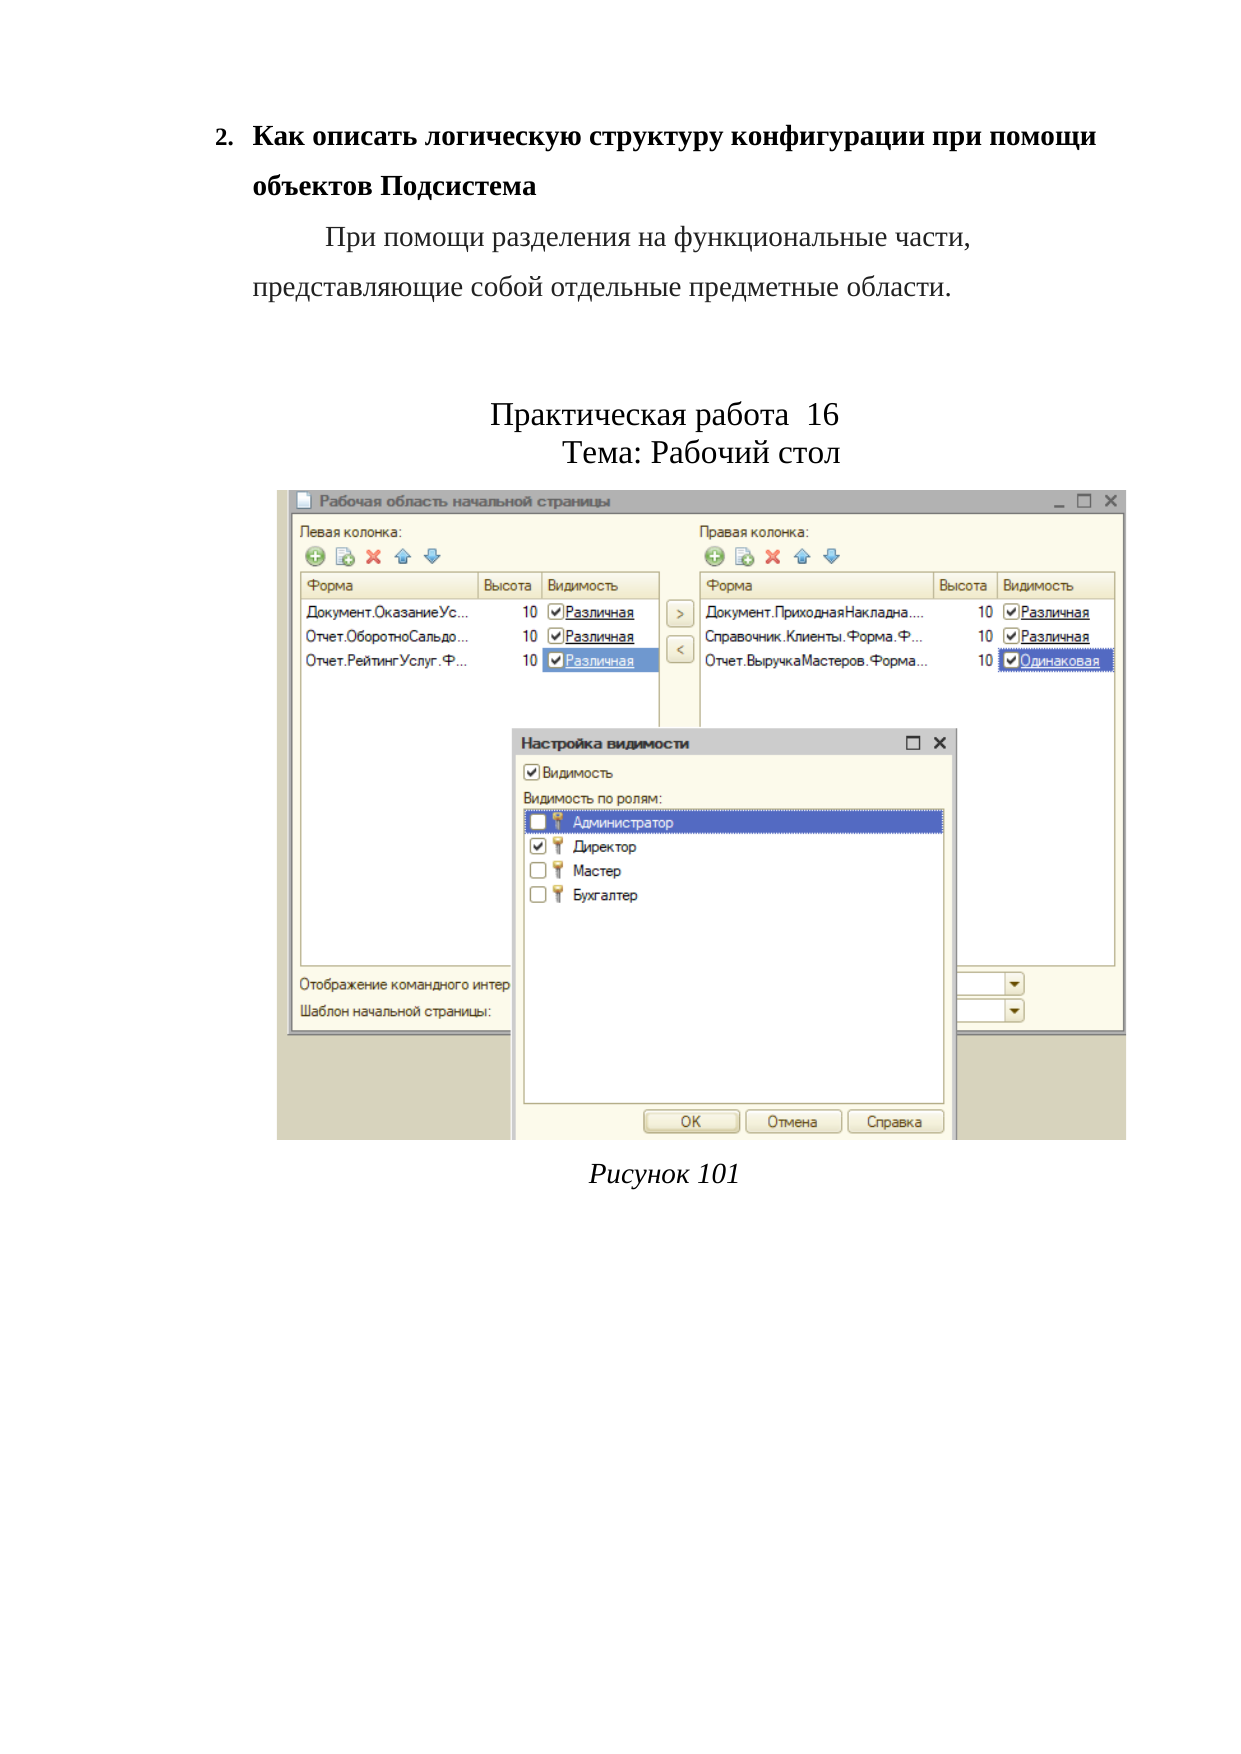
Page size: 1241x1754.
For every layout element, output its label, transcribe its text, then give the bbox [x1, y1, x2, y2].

list Как описать логическую структуру конфигурации при помощи объектов Подсистема [215, 118, 1152, 202]
subtitle Практическая работа 16 [177, 394, 1152, 433]
text Рисунок 101 [177, 1156, 1152, 1190]
picture [276, 490, 1127, 1140]
text Тема: Рабочий стол [177, 433, 1152, 471]
list При помощи разделения на функциональные части, представляющие собой отдельные предметные области. [252, 219, 1152, 303]
